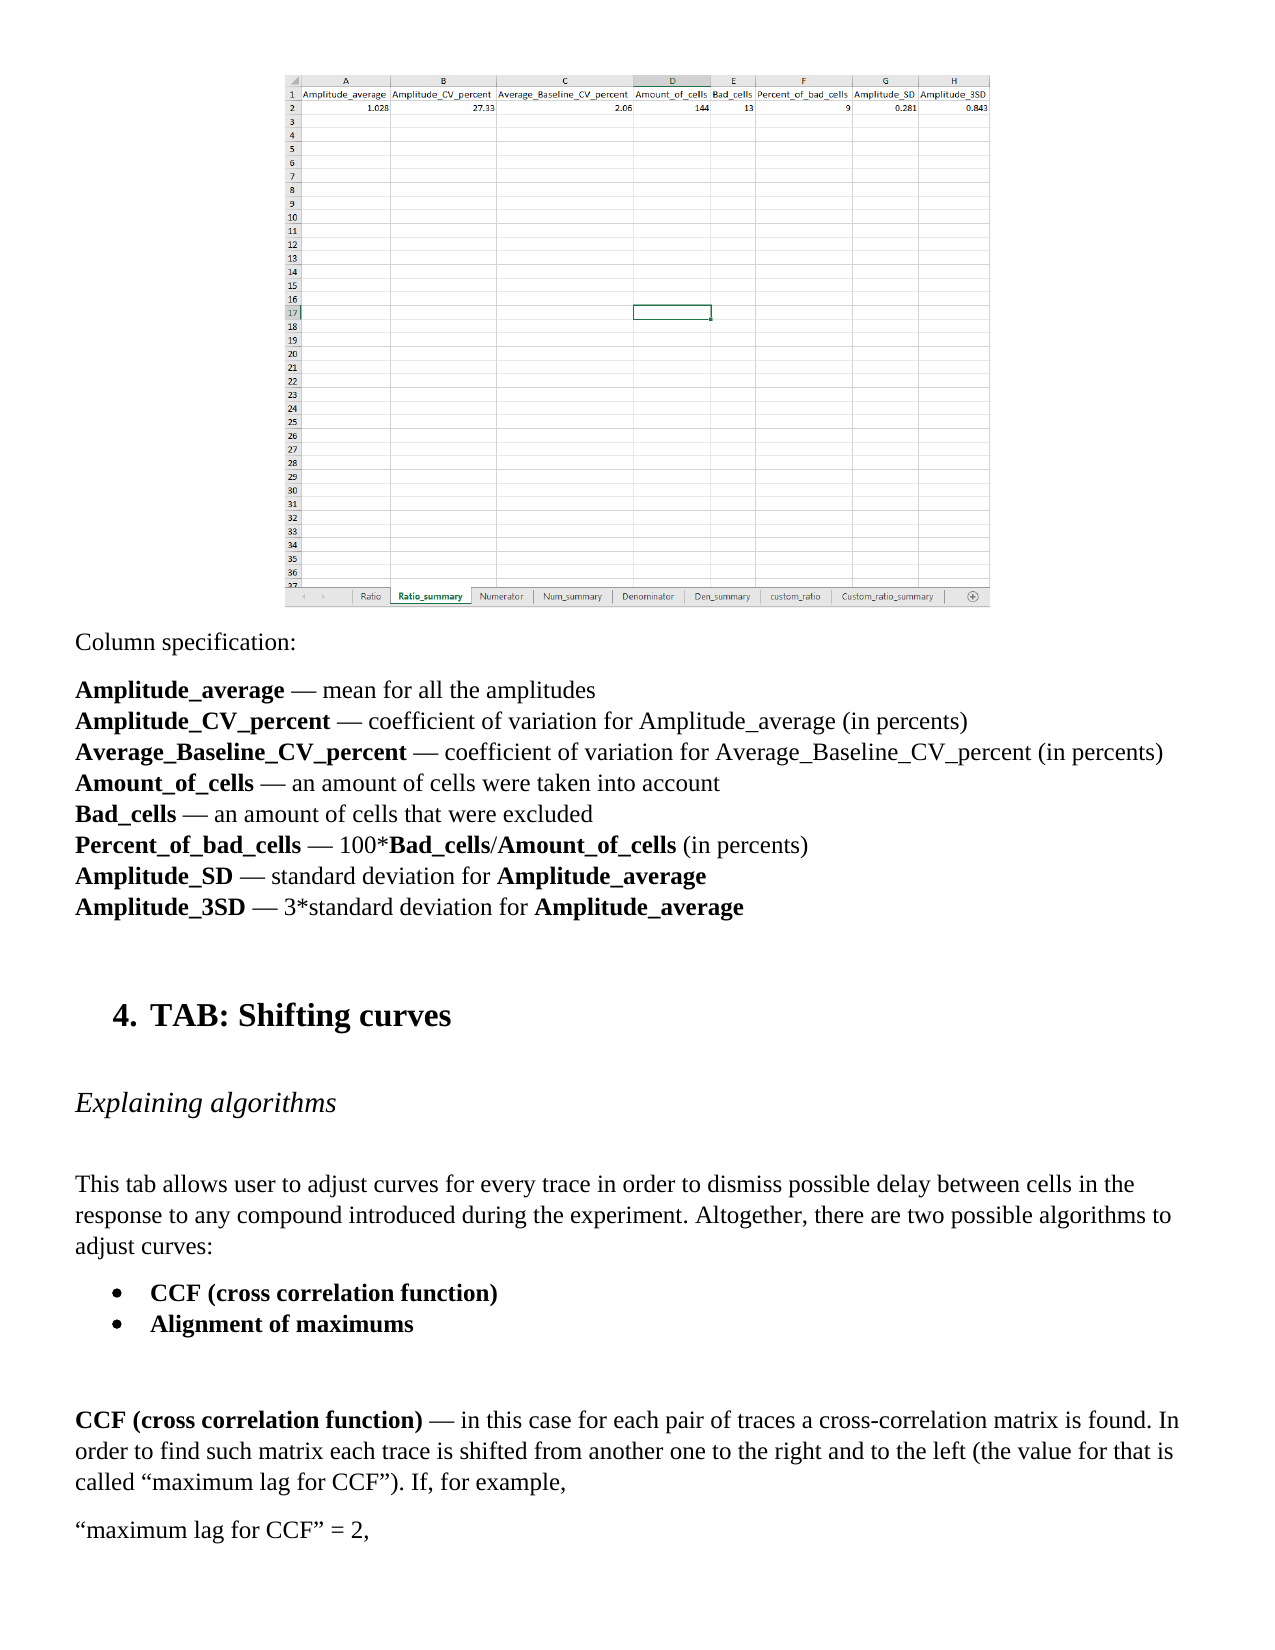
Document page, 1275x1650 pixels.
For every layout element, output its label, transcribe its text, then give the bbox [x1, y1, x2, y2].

list Alignment of maximums [112, 1309, 1200, 1338]
subtitle Explaining algorithms [75, 1085, 1200, 1118]
text Amplitude_average — mean for all the amplitudes Amplitude_CV_percent — coefficient of variation for Amplitude_average (in percents) Average_Baseline_CV_percent — coefficient of variation for Average_Baseline_CV_percent (in percents) Amount_of_cells — an amount of cells were taken into account Bad_cells — an amount of cells that were excluded Percent_of_bad_cells — 100*Bad_cells/Amount_of_cells (in percents) Amplitude_SD — standard deviation for Amplitude_average Amplitude_3SD — 3*standard deviation for Amplitude_average [75, 675, 1200, 921]
text This tab allows user to adjust curves for every trace in order to dismiss possible delay between cells in the response to any compound introduced during the experiment. Altogether, there are two possible algorithms to adjust curves: [75, 1169, 1200, 1259]
picture [284, 75, 991, 608]
subtitle TAB: Shifting curves [112, 996, 1200, 1034]
text CCF (cross correlation function) — in this case for each pair of traces a cross-correlation matrix is found. In order to find such matrix each trace is shifted from another one to the right and to the left (the value for that is called “maximum lag for CCF”). If, for example, [75, 1405, 1200, 1496]
text “maximum lag for CCF” = 2, [75, 1515, 1200, 1543]
list CCF (cross correlation function) [112, 1278, 1200, 1307]
text Column specification: [75, 627, 1200, 656]
